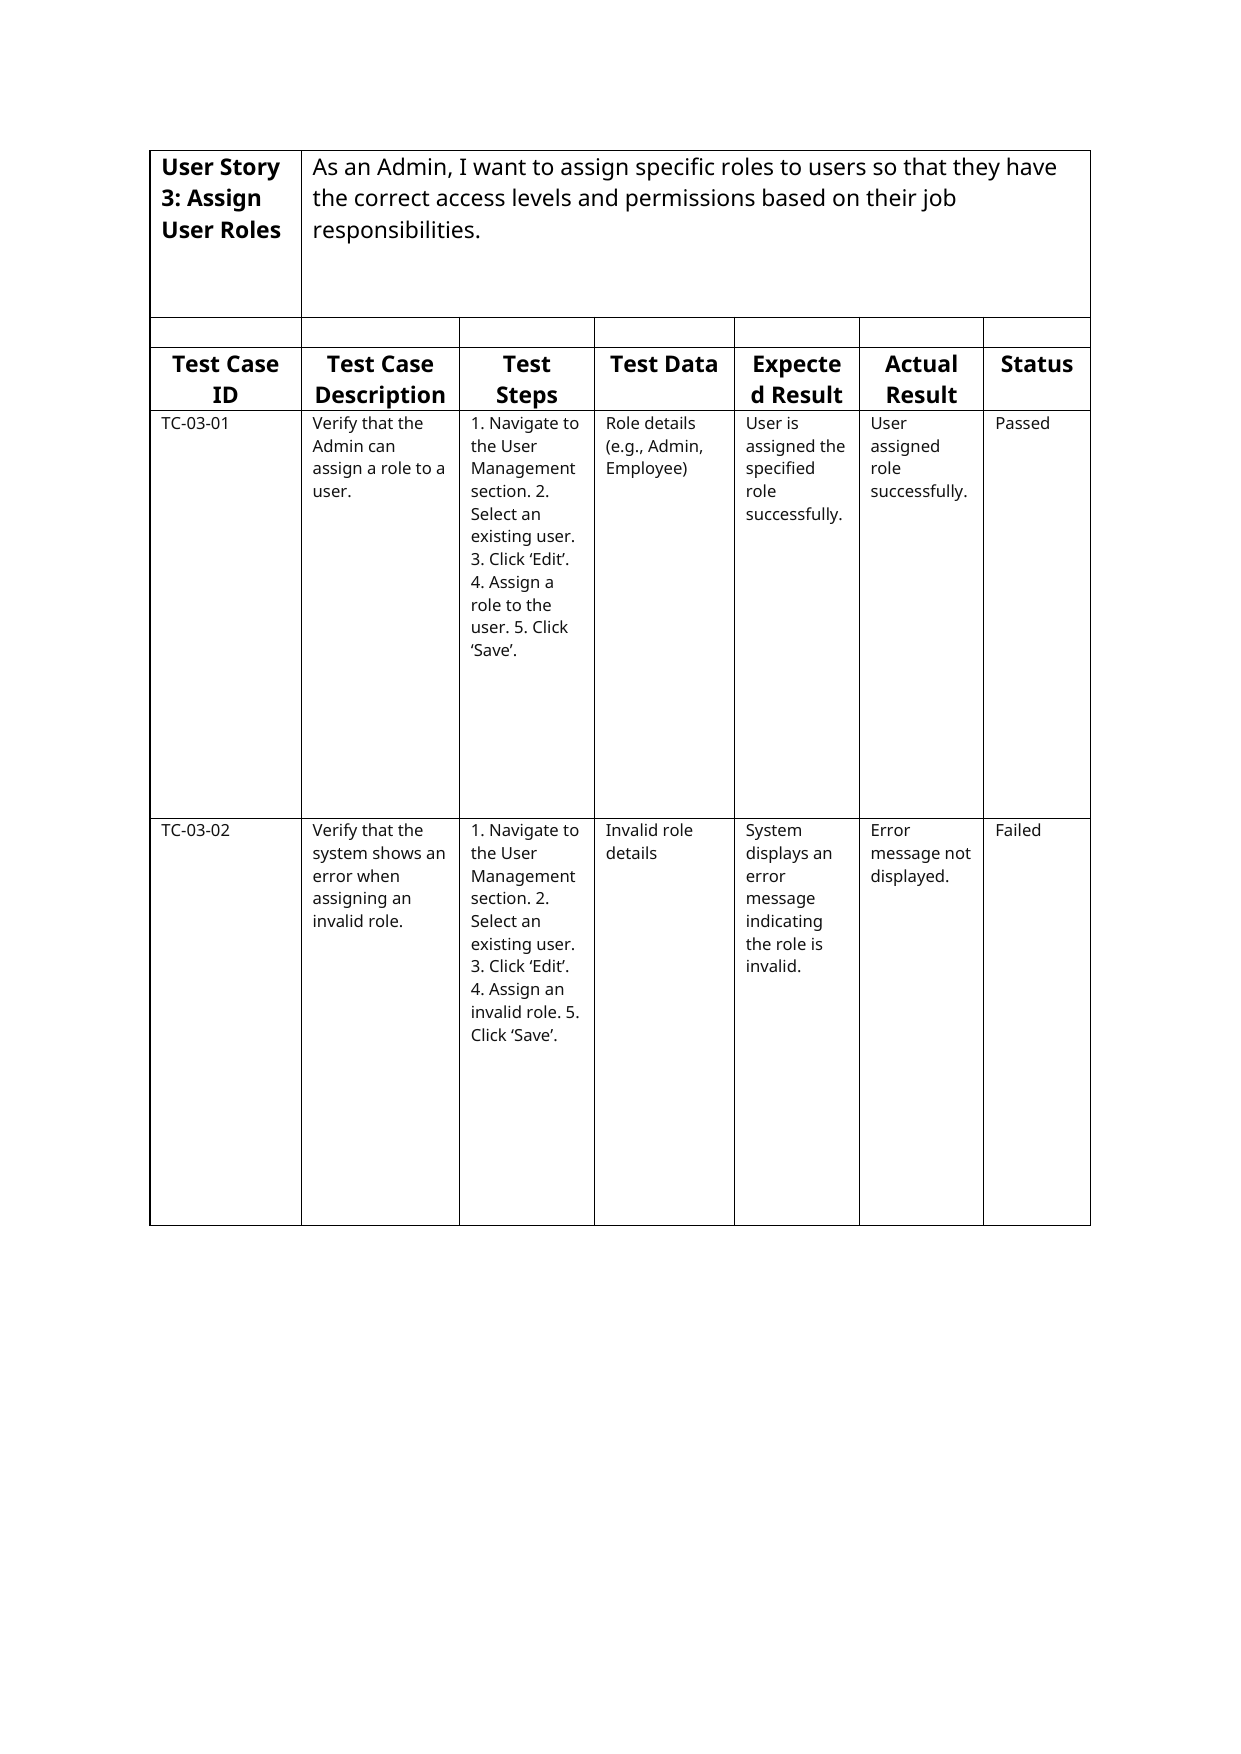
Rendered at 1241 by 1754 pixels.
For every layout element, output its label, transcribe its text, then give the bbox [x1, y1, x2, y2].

table_cell Error message not displayed. [860, 819, 983, 1225]
table_cell User is assigned the specified role successfully. [735, 411, 859, 818]
table_cell Verify that the system shows an error when assigning an invalid role. [302, 819, 459, 1225]
table_cell Role details (e.g., Admin, Employee) [595, 411, 734, 818]
table_cell User assigned role successfully. [860, 411, 983, 818]
table_cell Expected Result [735, 348, 859, 410]
table_cell System displays an error message indicating the role is invalid. [735, 819, 859, 1225]
table_cell [860, 318, 983, 347]
table_cell TC-03-01 [151, 411, 301, 818]
table_cell [151, 318, 301, 347]
table_cell [984, 318, 1090, 347]
table_cell As an Admin, I want to assign specific roles to users so that they have the correct access levels and permissions based on their job responsibilities. [302, 151, 1090, 317]
table_cell Status [984, 348, 1090, 410]
table_cell Test Data [595, 348, 734, 410]
table_cell [302, 318, 459, 347]
table_cell Passed [984, 411, 1090, 818]
table_cell Failed [984, 819, 1090, 1225]
table_cell 1. Navigate to the User Management section. 2. Select an existing user. 3. Click ‘Edit’. 4. Assign an invalid role. 5. Click ‘Save’. [460, 819, 594, 1225]
table_cell Test Steps [460, 348, 594, 410]
table_cell Invalid role details [595, 819, 734, 1225]
table_cell [735, 318, 859, 347]
table_cell 1. Navigate to the User Management section. 2. Select an existing user. 3. Click ‘Edit’. 4. Assign a role to the user. 5. Click ‘Save’. [460, 411, 594, 818]
table_cell User Story 3: Assign User Roles [151, 151, 301, 317]
table_cell TC-03-02 [151, 819, 301, 1225]
table_cell Test Case Description [302, 348, 459, 410]
table_cell Verify that the Admin can assign a role to a user. [302, 411, 459, 818]
table_cell Test Case ID [151, 348, 301, 410]
table_cell Actual Result [860, 348, 983, 410]
table_cell [460, 318, 594, 347]
table_cell [595, 318, 734, 347]
